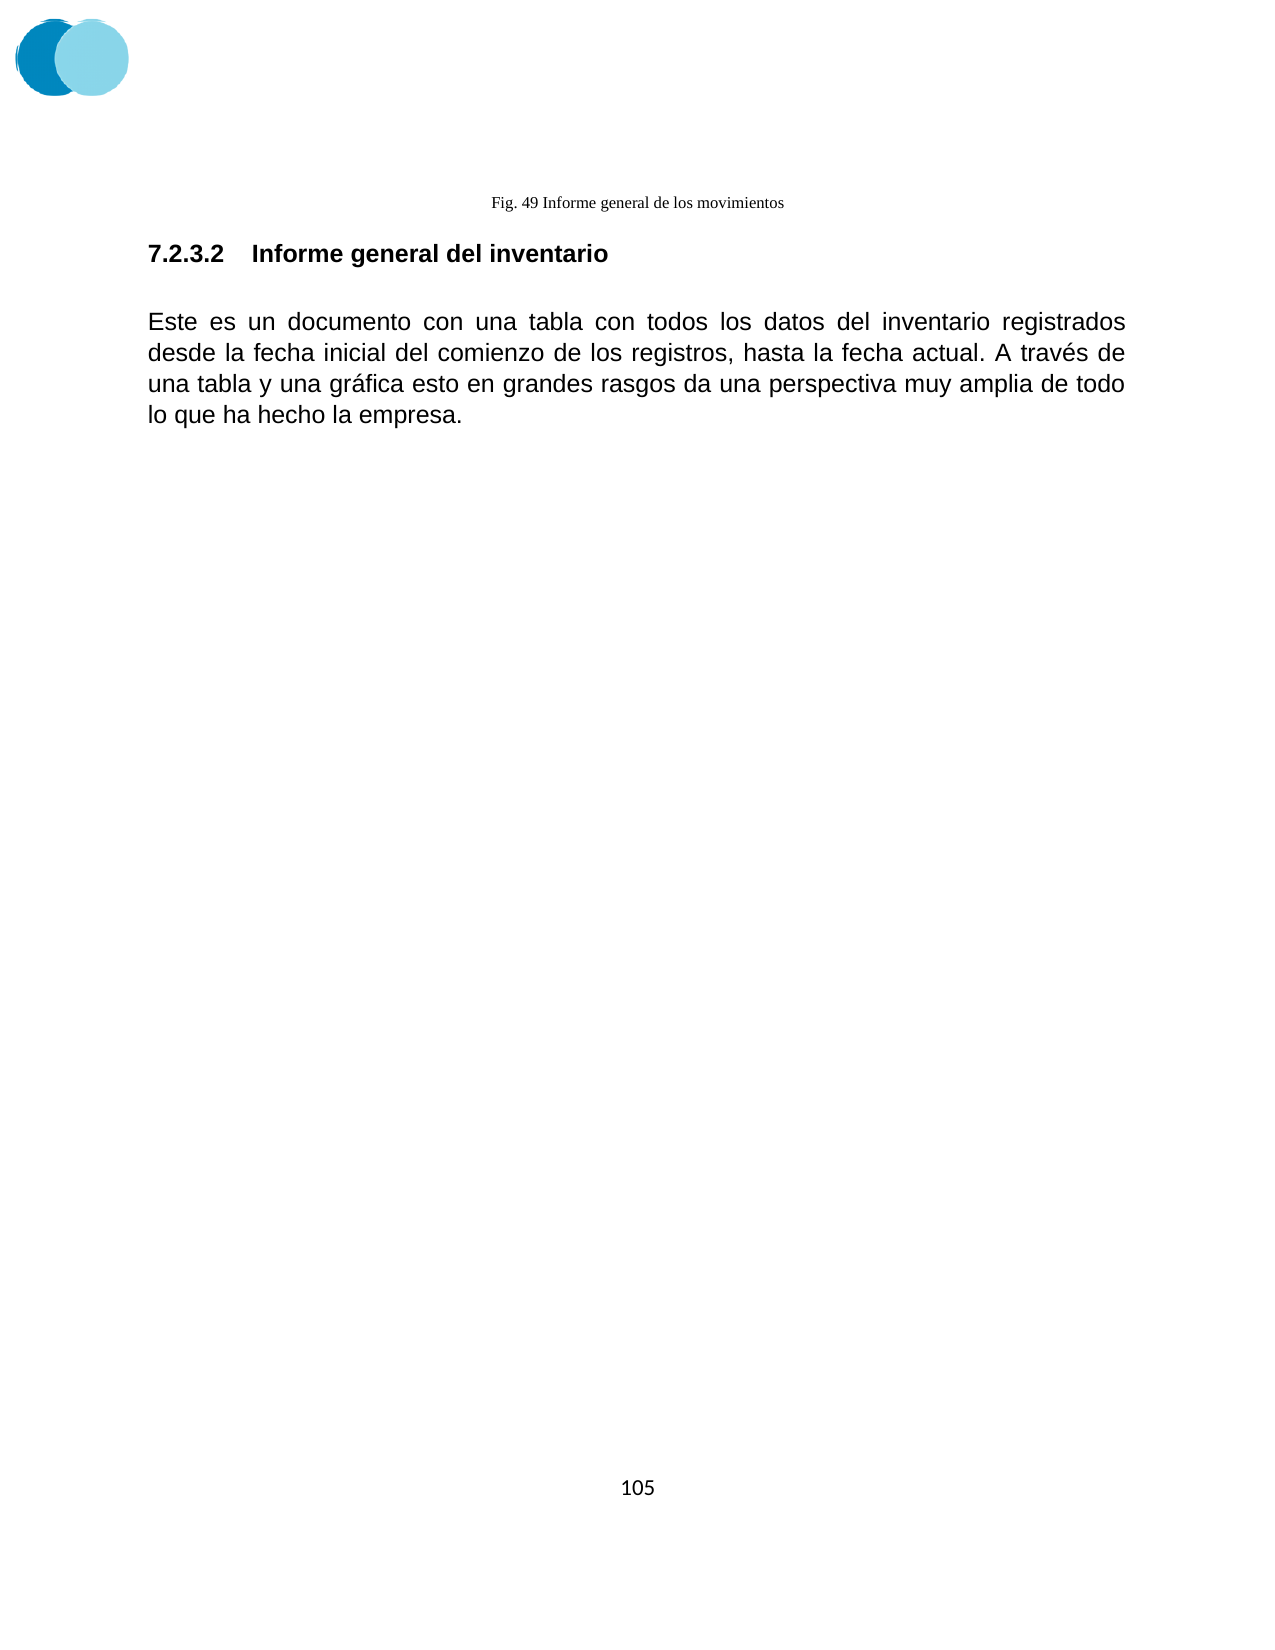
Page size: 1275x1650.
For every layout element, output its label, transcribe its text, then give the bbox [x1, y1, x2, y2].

text Este es un documento con una tabla con todos los datos del inventario registrados desde la fecha inicial del comienzo de los registros, hasta la fecha actual. A través de una tabla y una gráfica esto en grandes rasgos da una perspectiva muy amplia de todo lo que ha hecho la empresa. [148, 307, 1127, 429]
text Fig. Informe general de los movimientos [148, 193, 1127, 212]
subtitle 7.2.3.2 Informe general del inventario [148, 239, 1127, 267]
picture [13, 16, 131, 99]
